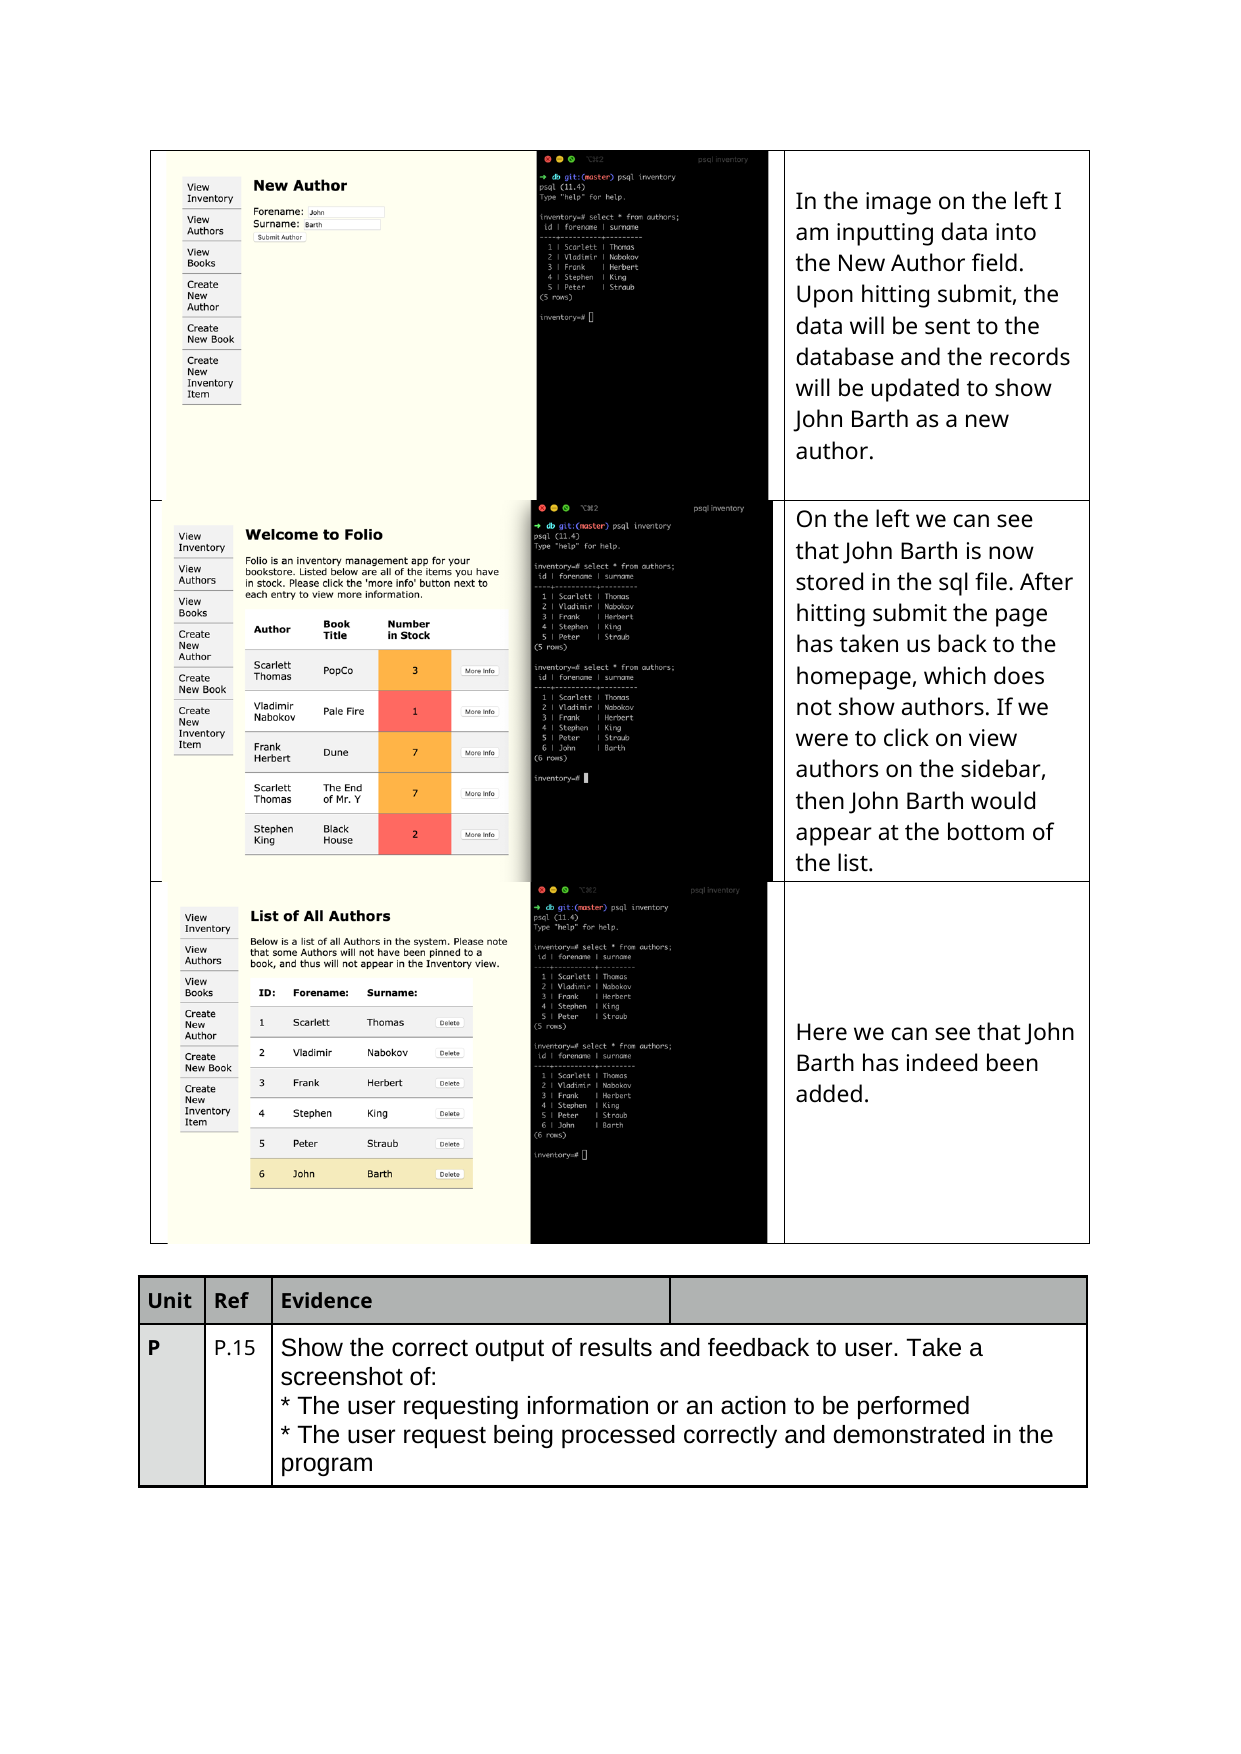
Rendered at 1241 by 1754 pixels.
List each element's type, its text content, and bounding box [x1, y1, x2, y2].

table_header Ref [206, 1278, 271, 1323]
table_header Unit [140, 1278, 204, 1323]
table_cell [151, 151, 166, 499]
table_cell P [140, 1325, 204, 1485]
table_cell [151, 882, 167, 1243]
table_cell In the image on the left I am inputting data into the New Author field. Upon hitting submit, the data will be sent to the database and the records will be updated to show John Barth as a new author. [785, 151, 1089, 499]
table_header [671, 1278, 1086, 1323]
table_cell [768, 882, 784, 1243]
table_cell P.15 [206, 1325, 271, 1485]
table_cell Show the correct output of results and feedback to user. Take a screenshot of: * The user requesting information or an action to be performed * The user request being processed correctly and demonstrated in the program [273, 1325, 1086, 1485]
picture [161, 151, 773, 1244]
table_cell [769, 151, 784, 499]
table_cell [773, 501, 784, 881]
table_header Evidence [273, 1278, 669, 1323]
table_cell On the left we can see that John Barth is now stored in the sql file. After hitting submit the page has taken us back to the homepage, which does not show authors. If we were to click on view authors on the sidebar, then John Barth would appear at the bottom of the list. [785, 501, 1089, 881]
table_cell [151, 501, 161, 881]
table_cell Here we can see that John Barth has indeed been added. [785, 882, 1089, 1243]
